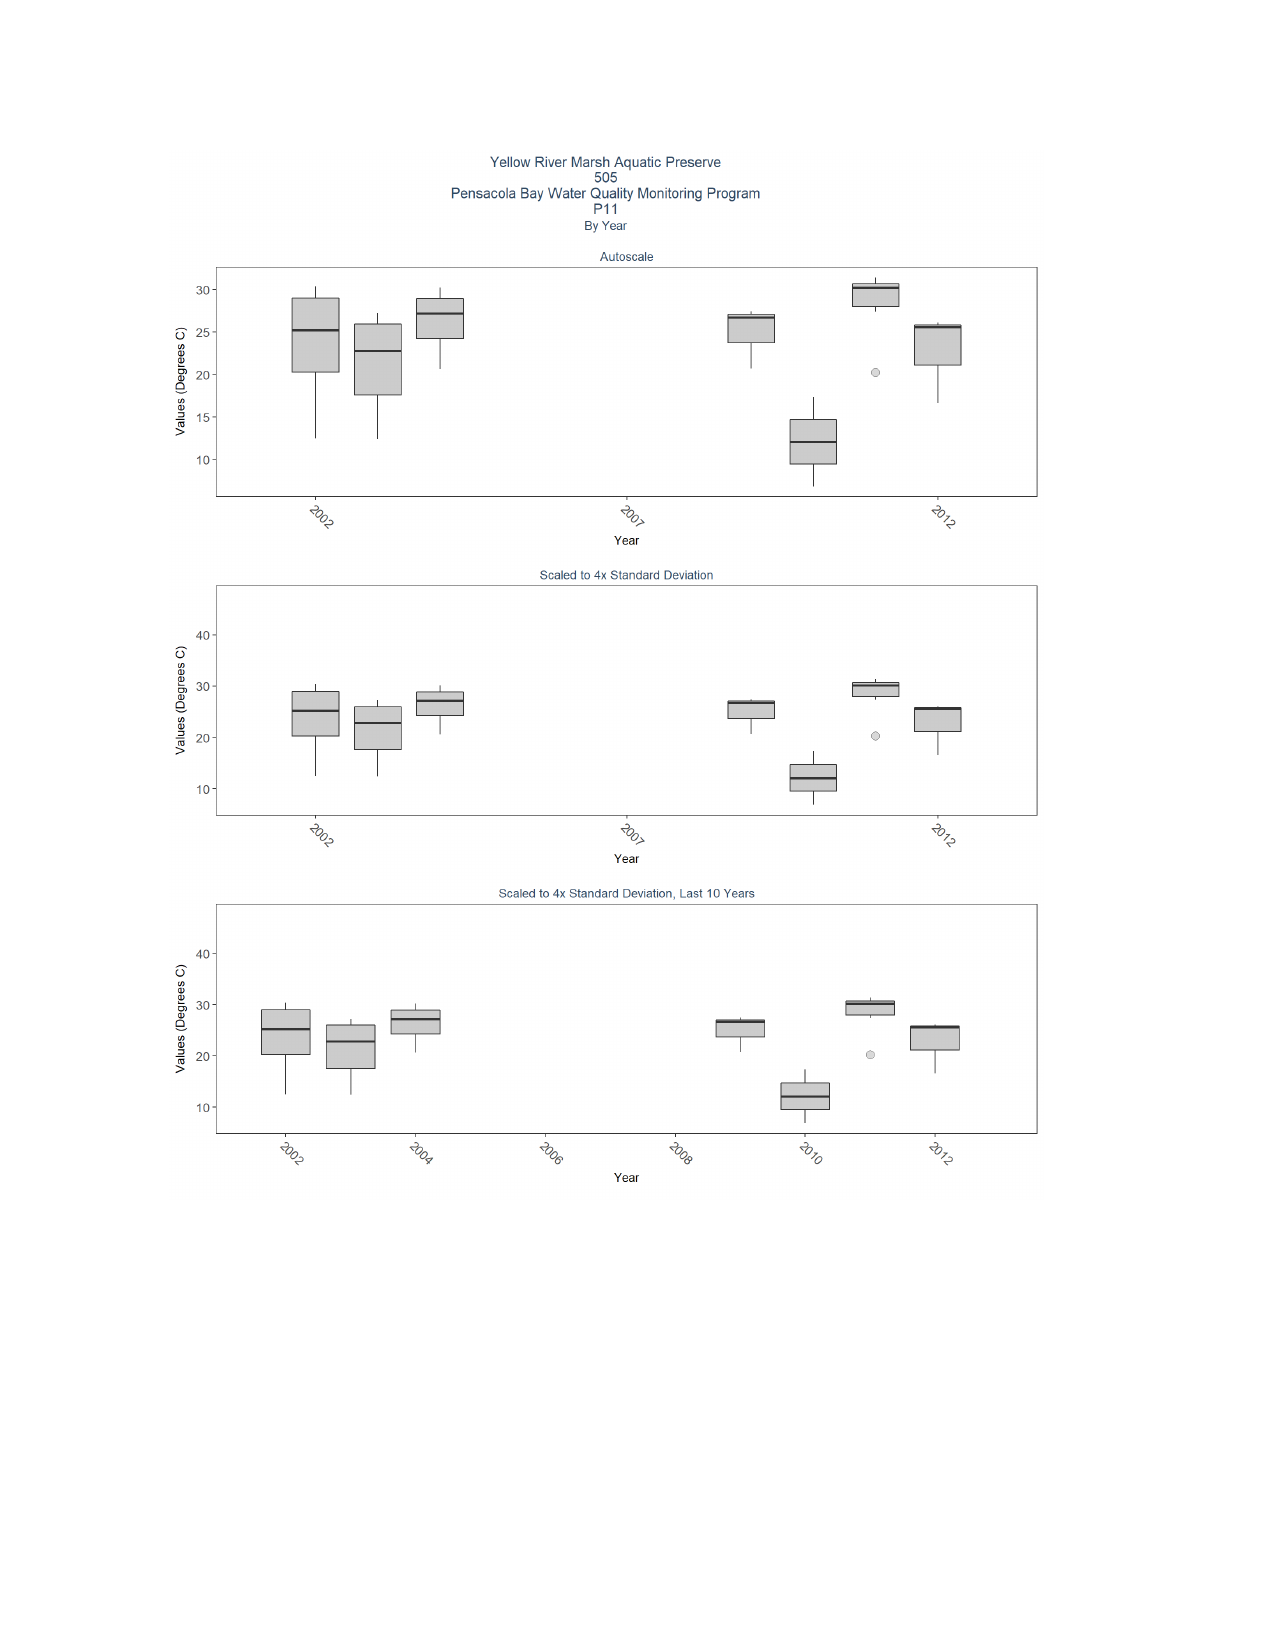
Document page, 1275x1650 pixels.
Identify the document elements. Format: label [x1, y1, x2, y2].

picture [168, 150, 1044, 1200]
